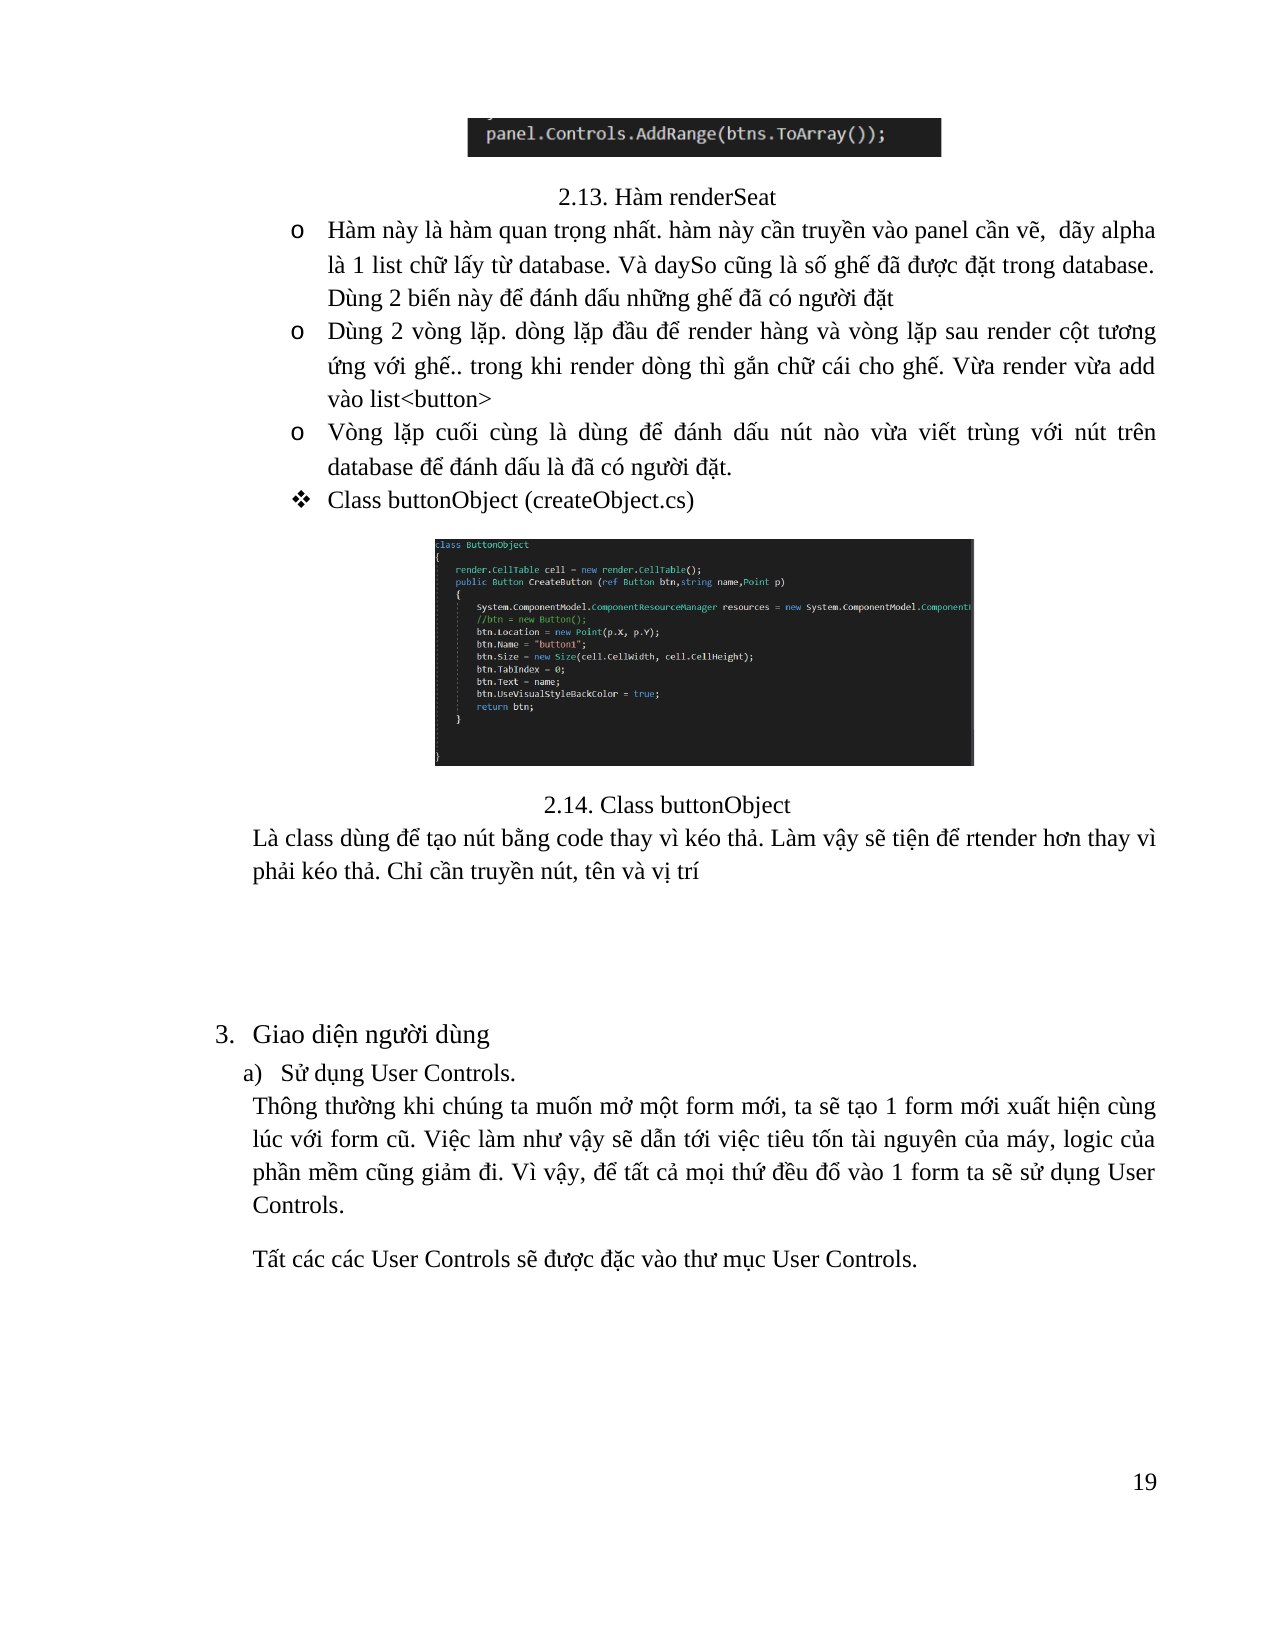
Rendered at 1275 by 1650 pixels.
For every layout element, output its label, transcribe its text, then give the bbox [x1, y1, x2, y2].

text Là class dùng để tạo nút bằng code thay vì kéo thả. Làm vậy sẽ tiện để rtender hơn thay vì phải kéo thả. Chỉ cần truyền nút, tên và vị trí [252, 823, 1157, 885]
subtitle .. Hàm renderSeat [177, 182, 1157, 211]
list Hàm này là hàm quan trọng nhất. hàm này cần truyền vào panel cần vẽ, dãy alpha là 1 list chữ lấy từ database. Và daySo cũng là số ghế đã được đặt trong database. Dùng 2 biến này để đánh dấu những ghế đã có người đặt [290, 215, 1157, 312]
picture [435, 539, 975, 766]
picture [467, 118, 942, 157]
list Class buttonObject (createObject.cs) [290, 485, 1157, 514]
list Dùng 2 vòng lặp. dòng lặp đầu để render hàng và vòng lặp sau render cột tương ứng với ghế.. trong khi render dòng thì gắn chữ cái cho ghế. Vừa render vừa add vào list<button> [290, 316, 1157, 413]
list Vòng lặp cuối cùng là dùng để đánh dấu nút nào vừa viết trùng với nút trên database để đánh dấu là đã có người đặt. [290, 417, 1157, 481]
subtitle Sử dụng User Controls. [243, 1058, 1157, 1087]
text Thông thường khi chúng ta muốn mở một form mới, ta sẽ tạo 1 form mới xuất hiện cùng lúc với form cũ. Việc làm như vậy sẽ dẫn tới việc tiêu tốn tài nguyên của máy, logic của phần mềm cũng giảm đi. Vì vậy, để tất cả mọi thứ đều đổ vào 1 form ta sẽ sử dụng User Controls. [252, 1091, 1157, 1219]
subtitle .. Class buttonObject [177, 790, 1157, 819]
text Tất các các User Controls sẽ được đặc vào thư mục User Controls. [252, 1244, 1157, 1273]
subtitle Giao diện người dùng [215, 1018, 1157, 1049]
